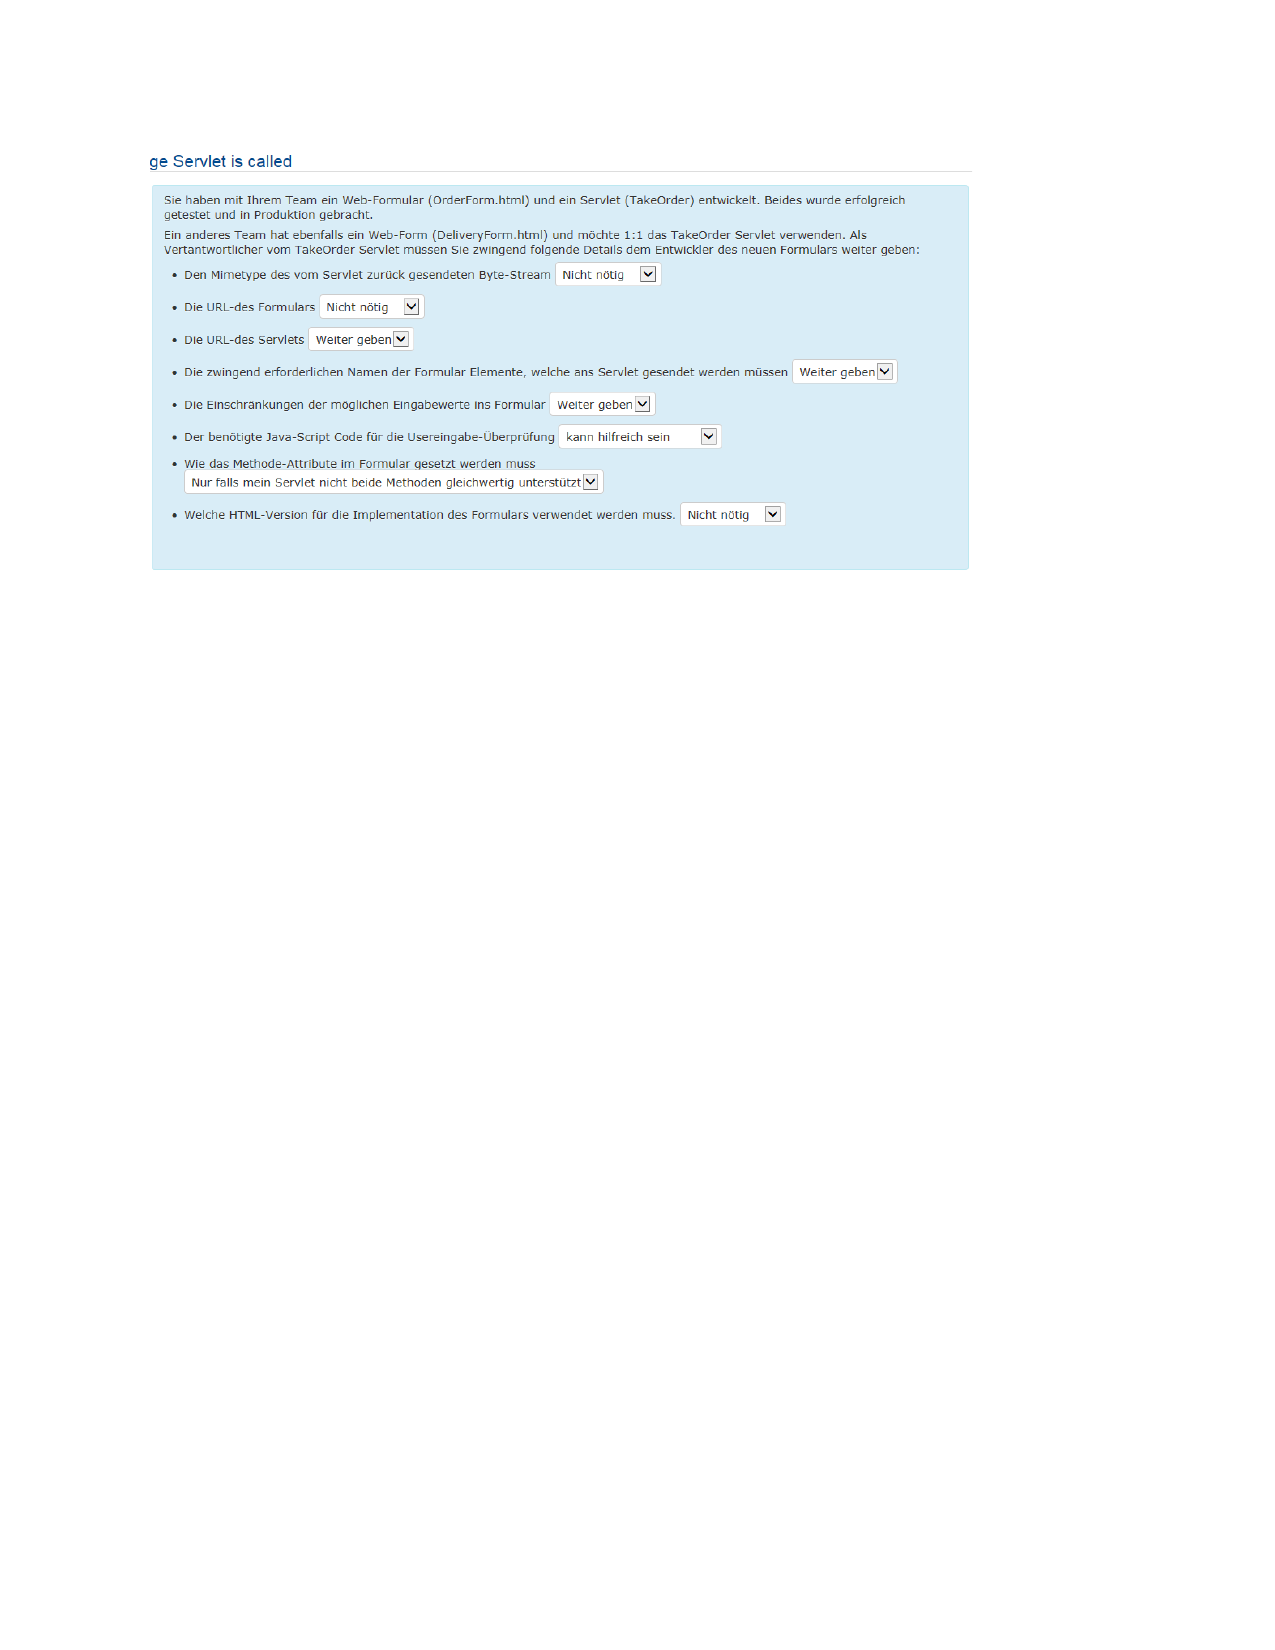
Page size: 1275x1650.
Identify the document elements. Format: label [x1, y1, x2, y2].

picture [150, 150, 973, 575]
